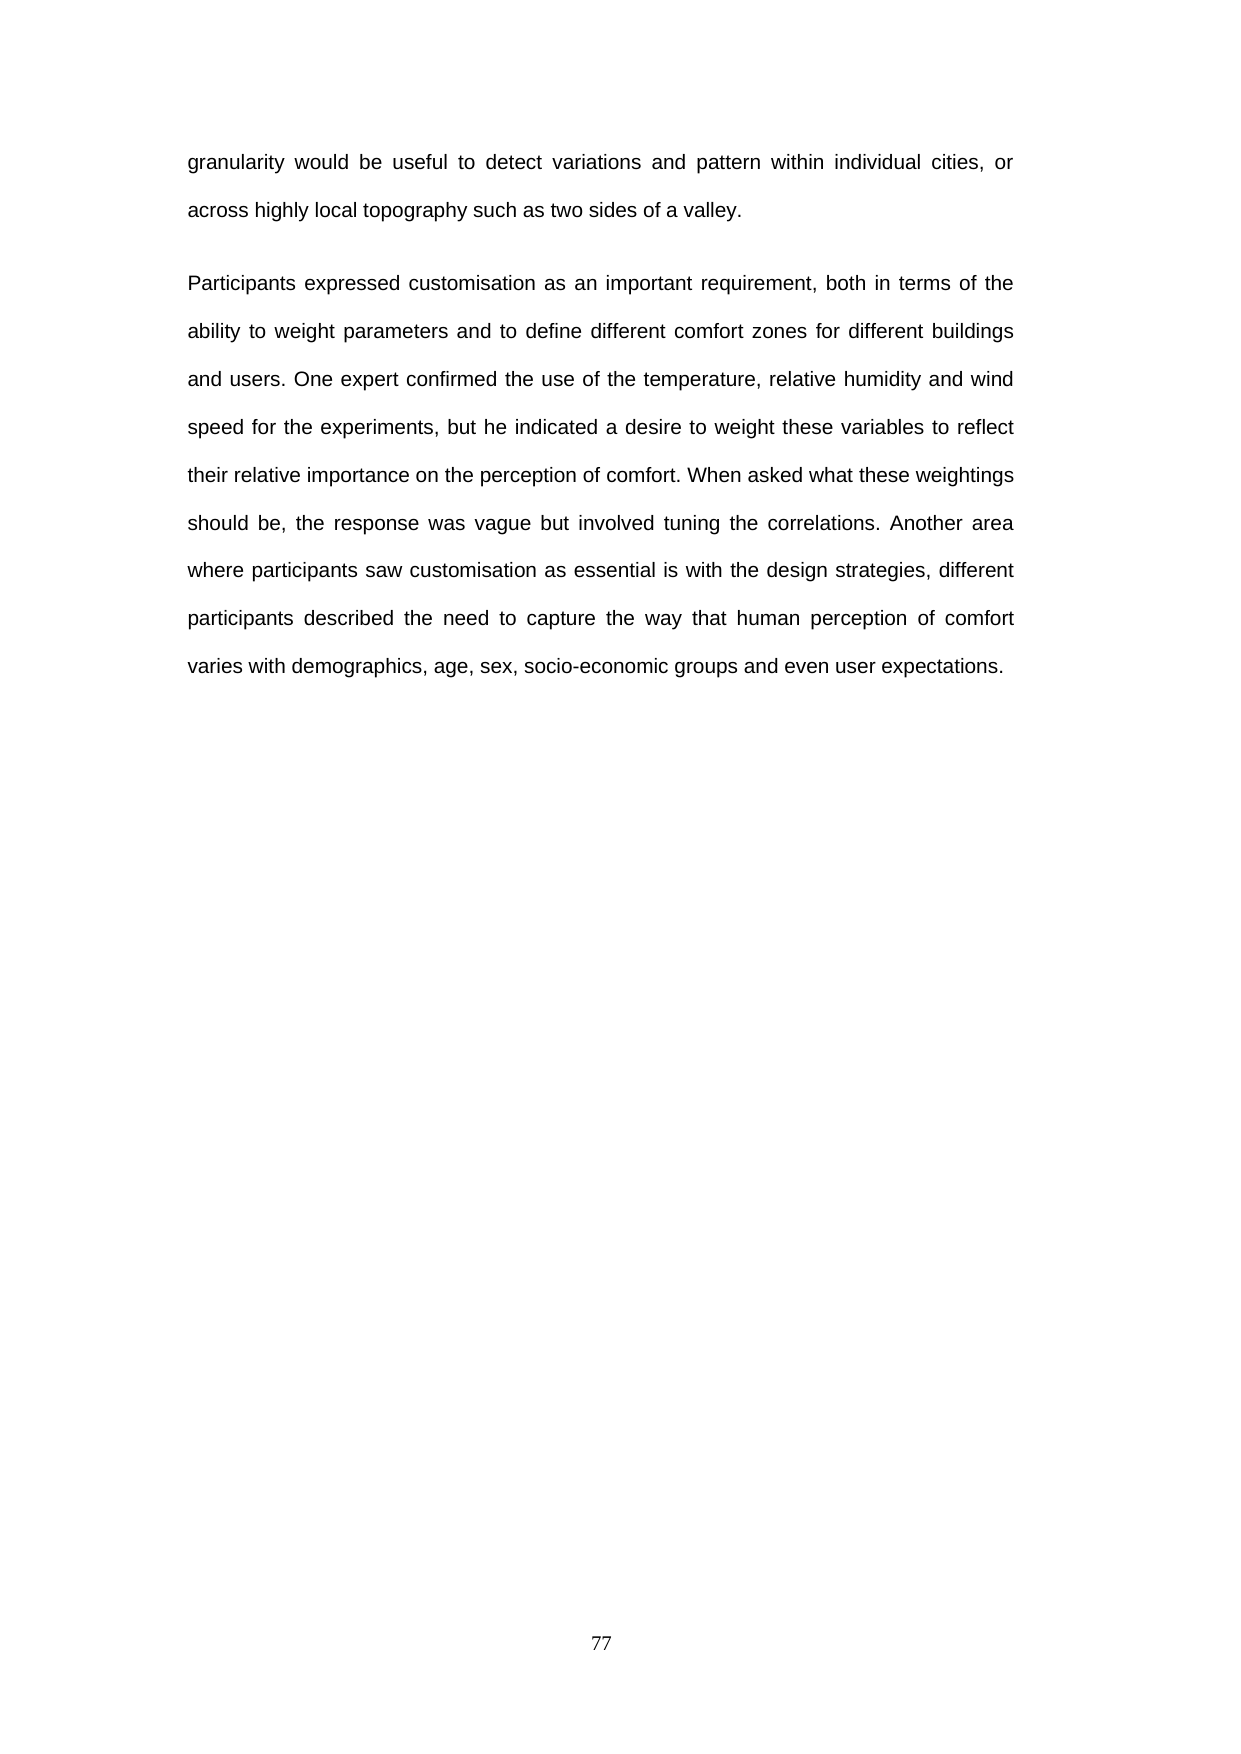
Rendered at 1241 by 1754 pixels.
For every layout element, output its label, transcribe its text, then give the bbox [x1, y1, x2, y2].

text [187, 150, 1015, 222]
text Participants expressed customisation as an important requirement, both in terms of the ability to weight parameters and to define different comfort zones for different buildings and users. One expert confirmed the use of the temperature, relative humidity and wind speed for the experiments, but he indicated a desire to weight these variables to reflect their relative importance on the perception of comfort. When asked what these weightings should be, the response was vague but involved tuning the correlations. Another area where participants saw customisation as essential is with the design strategies, different participants described the need to capture the way that human perception of comfort varies with demographics, age, sex, socio-economic groups and even user expectations. [187, 271, 1015, 678]
